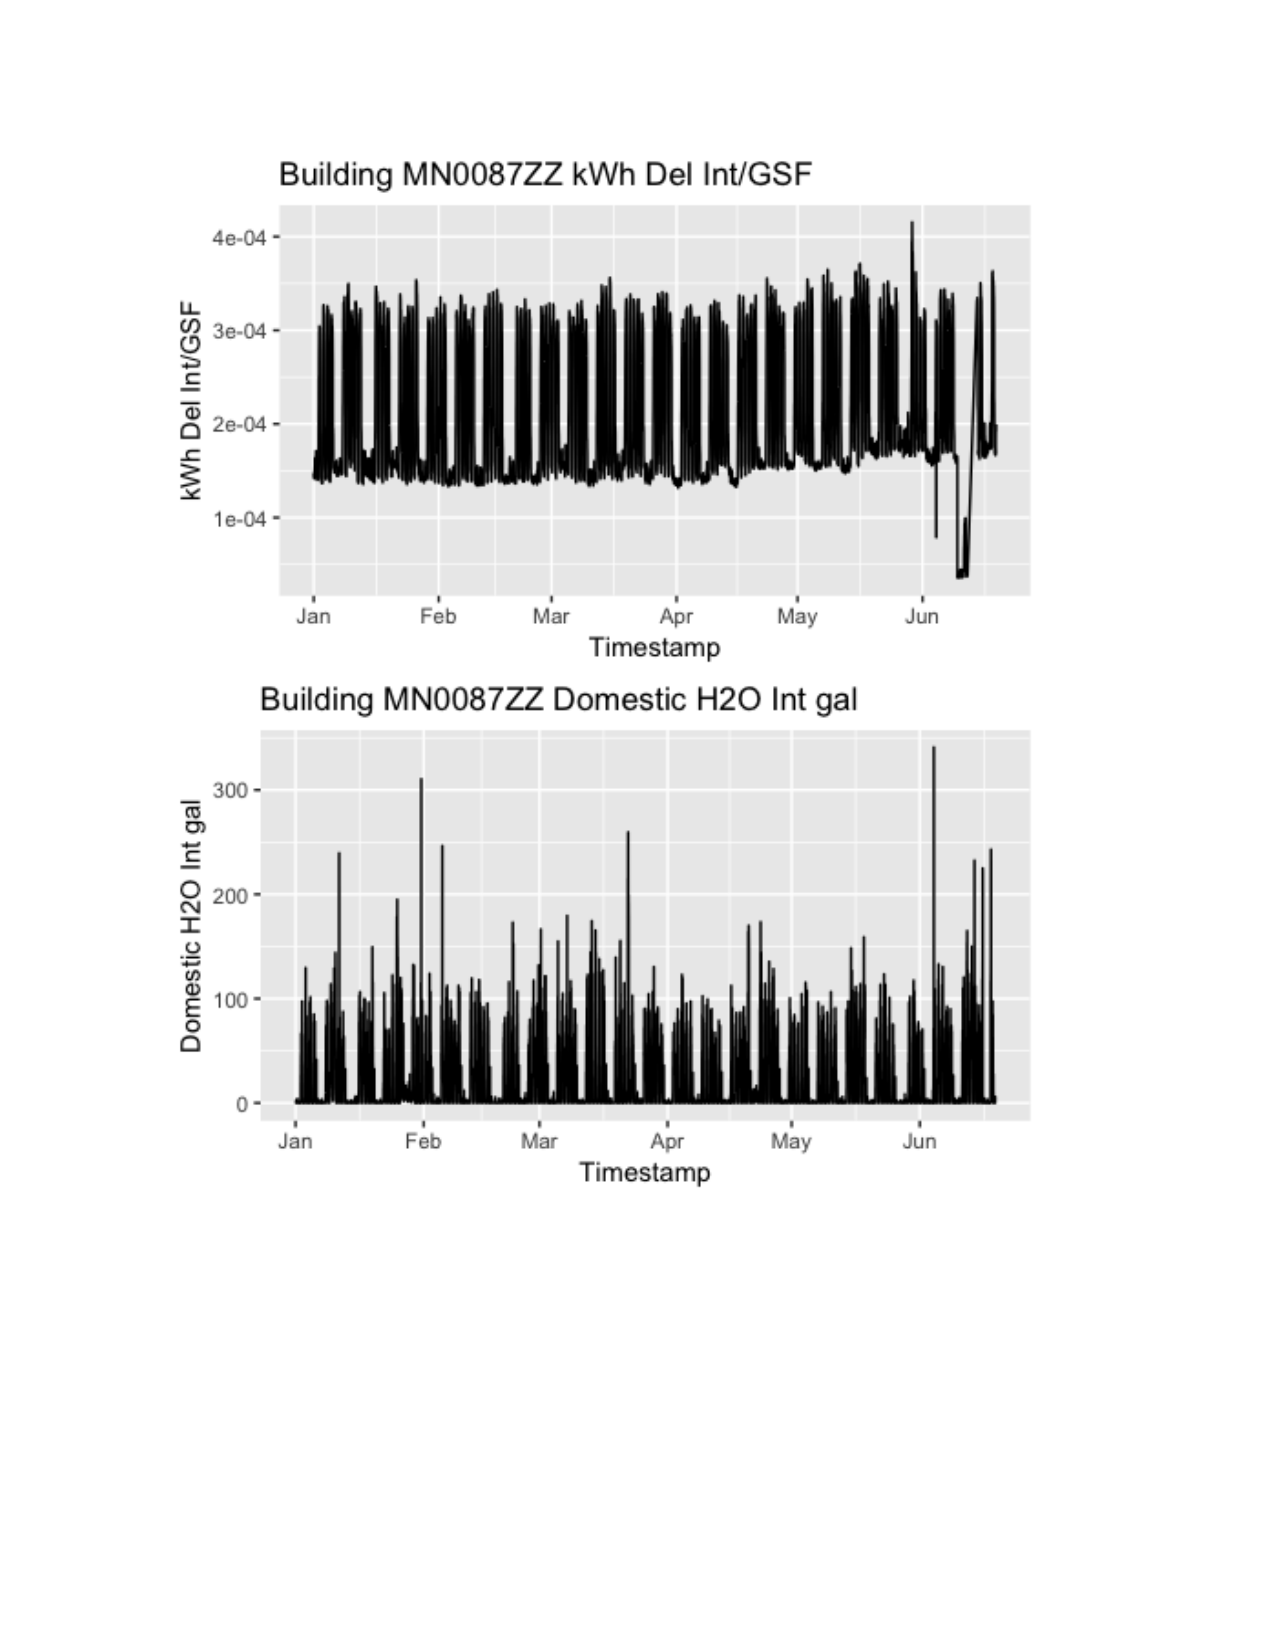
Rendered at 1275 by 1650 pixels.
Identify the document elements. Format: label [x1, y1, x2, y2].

picture [168, 150, 1044, 1200]
